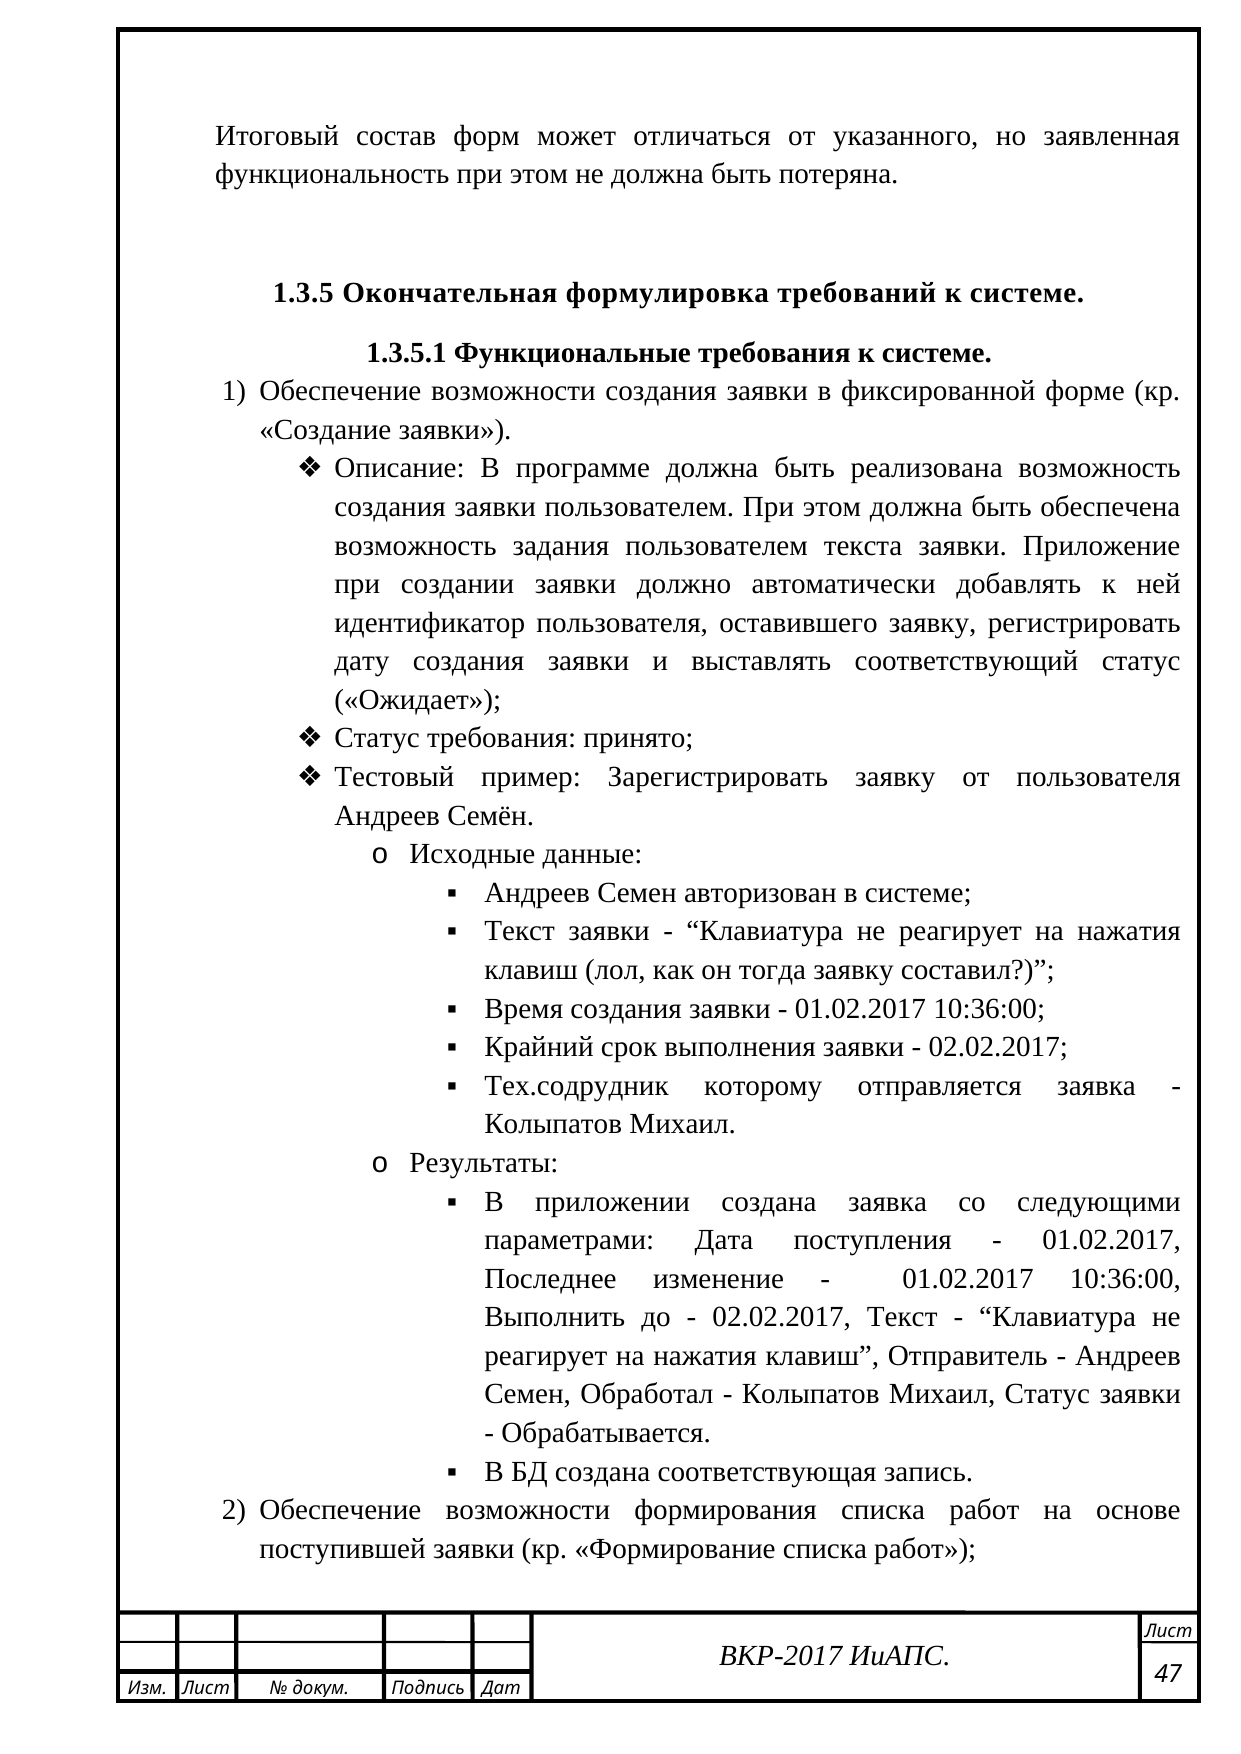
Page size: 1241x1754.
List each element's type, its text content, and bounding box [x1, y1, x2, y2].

list Тех.содрудник которому отправляется заявка - Колыпатов Михаил. [447, 1068, 1181, 1140]
list В приложении создана заявка со следующими параметрами: Дата поступления - 01.02.2017, Последнее изменение - 01.02.2017 10:36:00, Выполнить до - 02.02.2017, Текст - “Клавиатура не реагирует на нажатия клавиш”, Отправитель - Андреев Семен, Обработал - Колыпатов Михаил, Статус заявки - Обрабатывается. [447, 1184, 1181, 1449]
list В БД создана соответствующая запись. [447, 1454, 1181, 1487]
list Описание: В программе должна быть реализована возможность создания заявки пользователем. При этом должна быть обеспечена возможность задания пользователем текста заявки. Приложение при создании заявки должно автоматически добавлять к ней идентификатор пользователя, оставившего заявку, регистрировать дату создания заявки и выставлять соответствующий статус («Ожидает»); [297, 450, 1181, 715]
list Текст заявки - “Клавиатура не реагирует на нажатия клавиш (лол, как он тогда заявку составил?)”; [447, 913, 1181, 986]
subtitle Функциональные требования к системе. [177, 335, 1181, 368]
list Тестовый пример: Зарегистрировать заявку от пользователя Андреев Семён. [297, 759, 1181, 831]
list Время создания заявки - 01.02.2017 10:36:00; [447, 991, 1181, 1024]
list Исходные данные: [372, 836, 1181, 870]
list Статус требования: принято; [297, 720, 1181, 754]
list Обеспечение возможности создания заявки в фиксированной форме (кр. «Создание заявки»). [222, 373, 1181, 445]
text Итоговый состав форм может отличаться от указанного, но заявленная функциональность при этом не должна быть потеряна. [215, 118, 1181, 190]
text Окончательная формулировка требований к системе. [0, 275, 1181, 309]
list Обеспечение возможности формирования списка работ на основе поступившей заявки (кр. «Формирование списка работ»); [222, 1492, 1181, 1564]
list Крайний срок выполнения заявки - 02.02.2017; [447, 1029, 1181, 1063]
list Андреев Семен авторизован в системе; [447, 875, 1181, 908]
list Результаты: [372, 1145, 1181, 1179]
